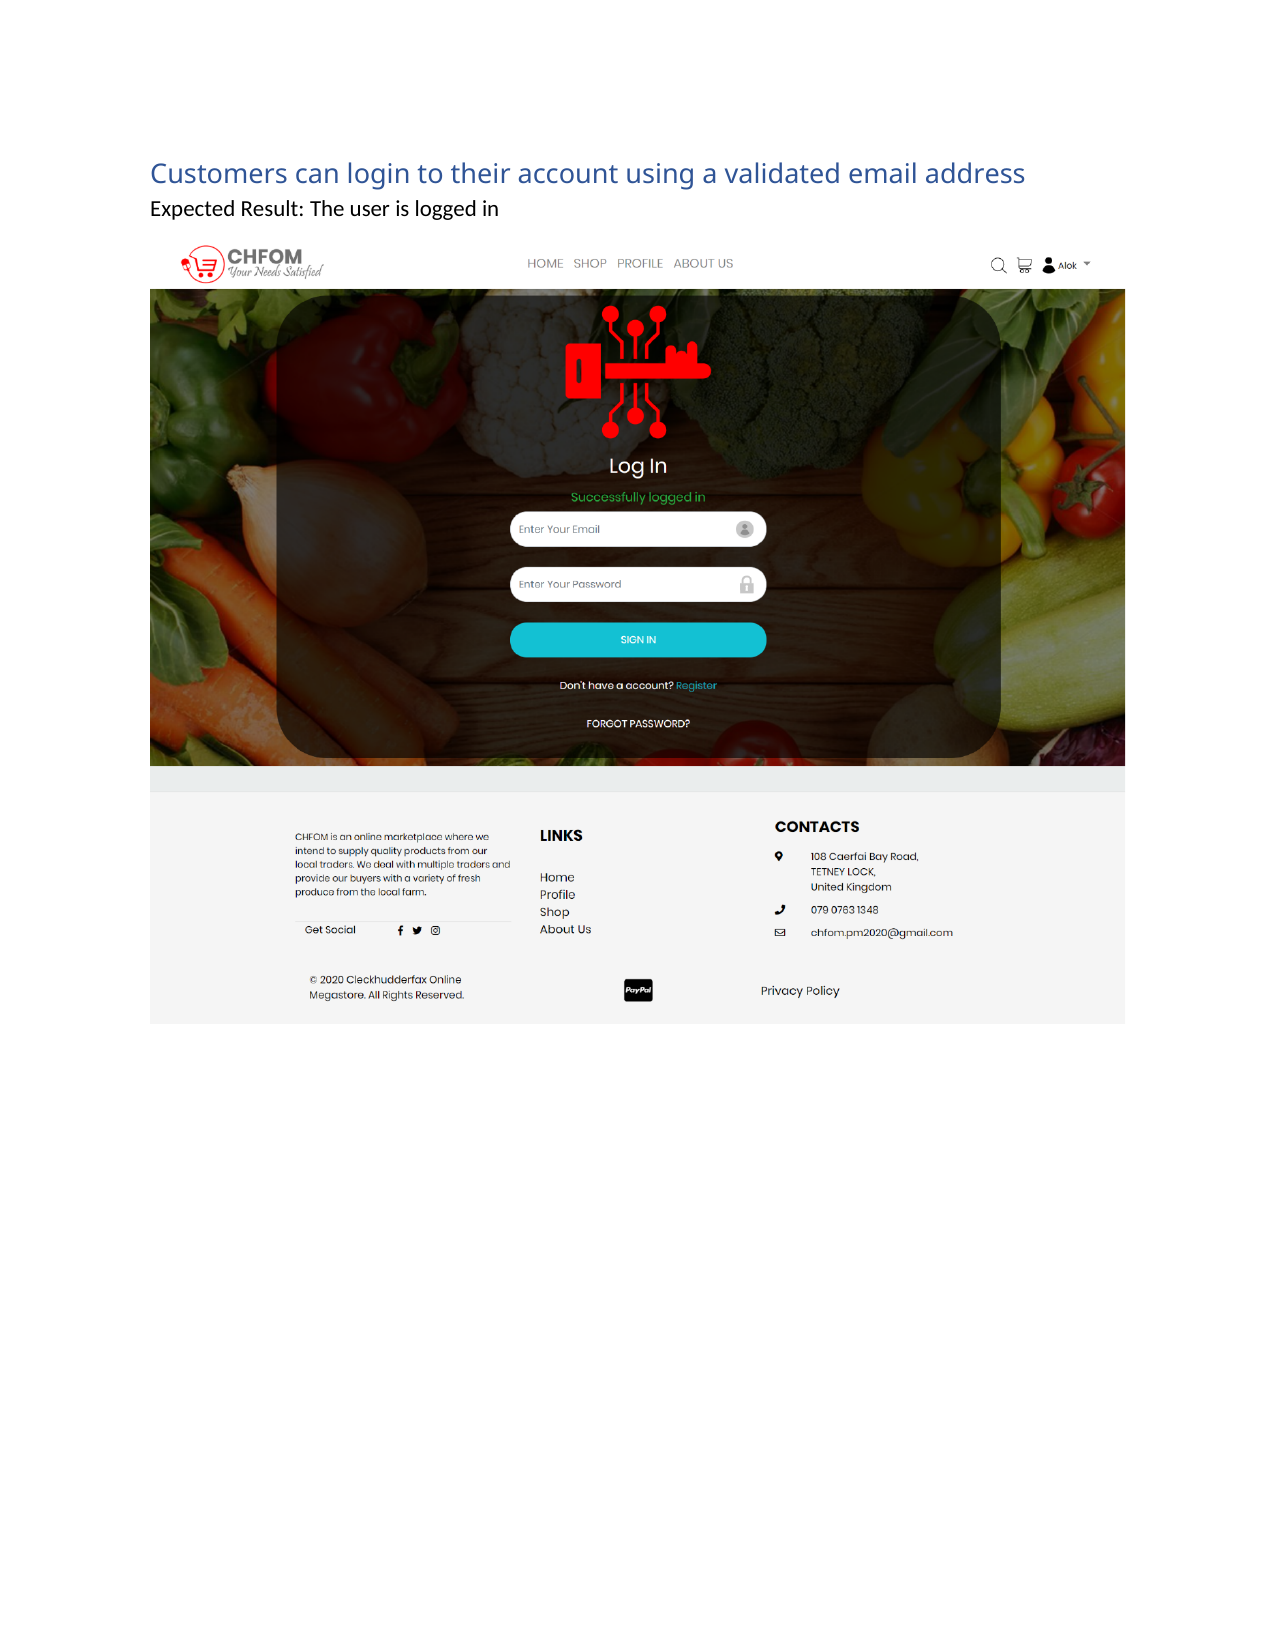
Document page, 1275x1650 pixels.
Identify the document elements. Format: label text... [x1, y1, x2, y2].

subtitle Customers can login to their account using a validated email address [150, 154, 1125, 191]
text Expected Result: The user is logged in [150, 194, 1125, 222]
picture [150, 240, 1125, 1024]
